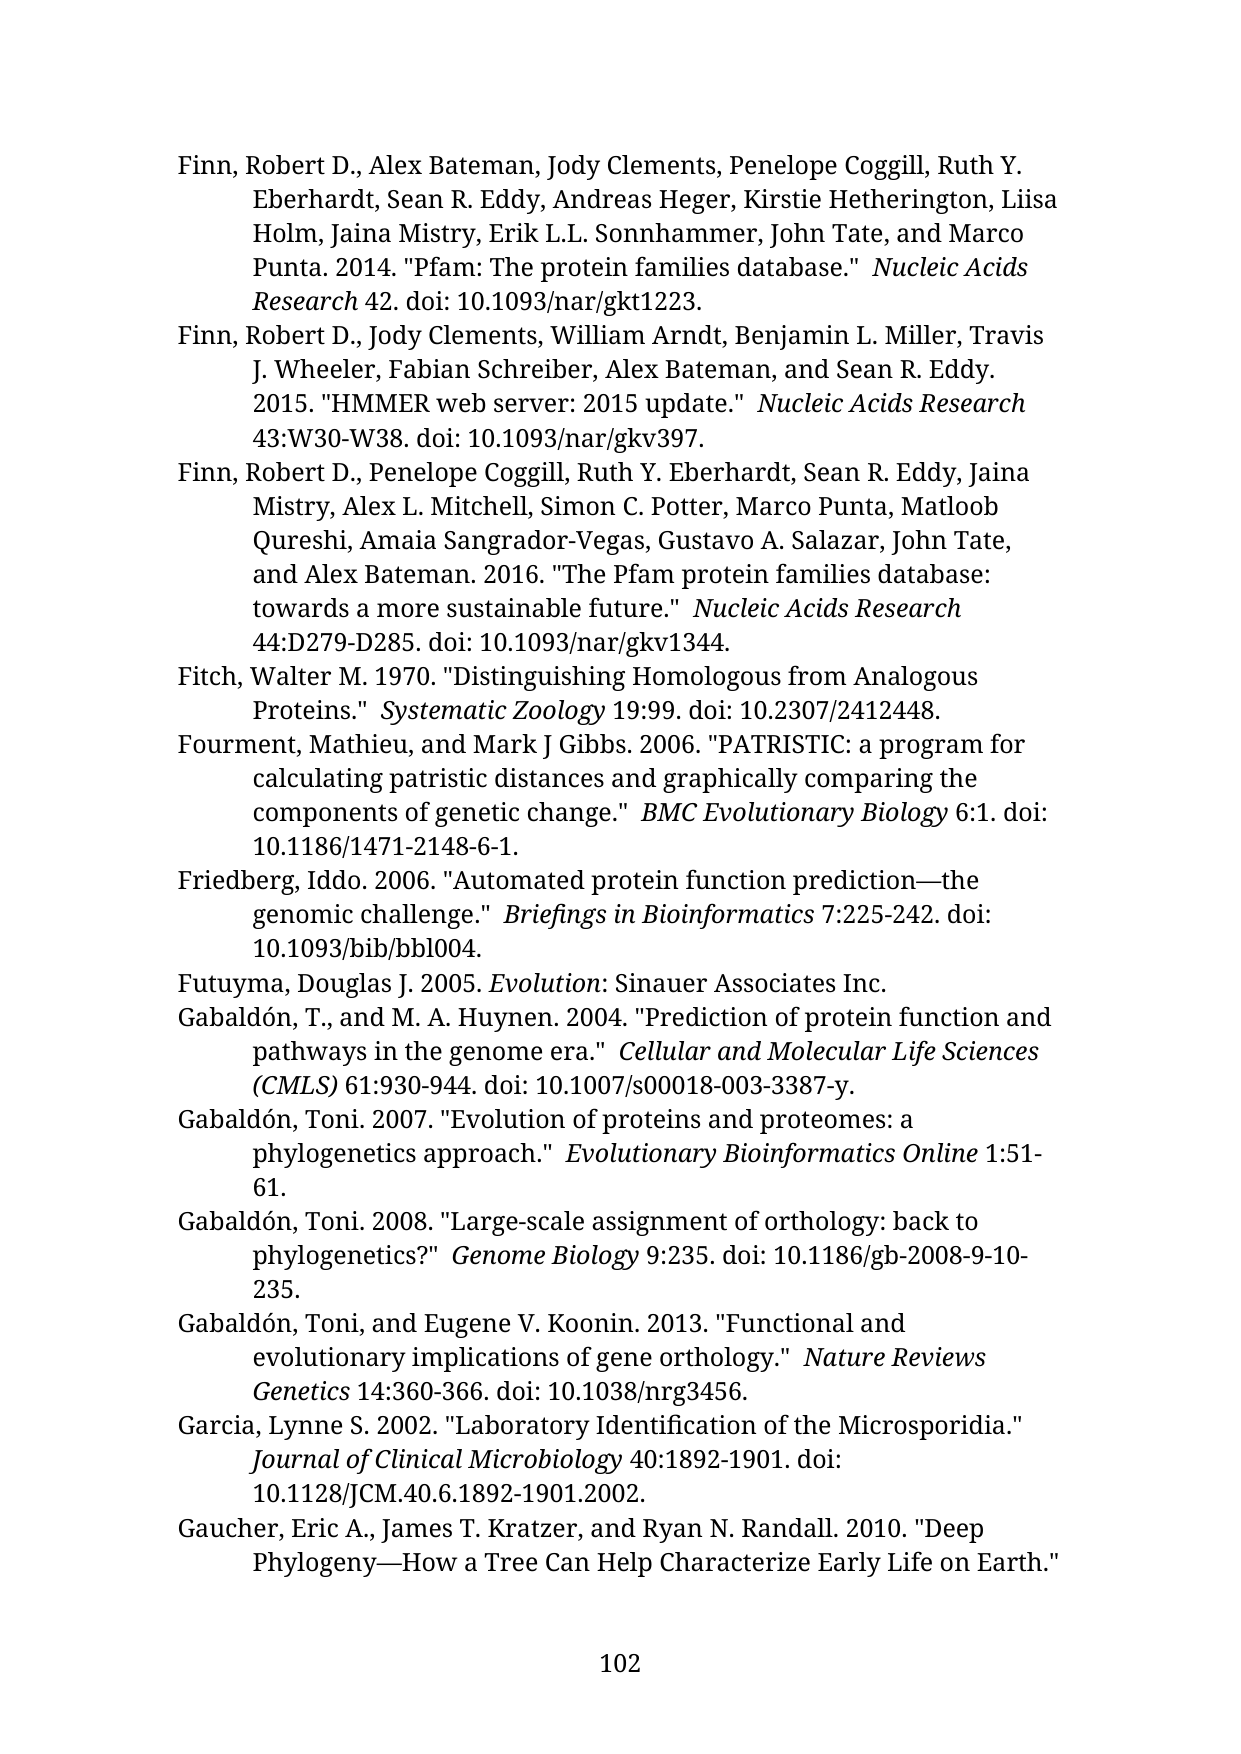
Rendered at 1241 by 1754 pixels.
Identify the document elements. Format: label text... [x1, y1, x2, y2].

text Finn, Robert D., Penelope Coggill, Ruth Y. Eberhardt, Sean R. Eddy, Jaina Mistry, Alex L. Mitchell, Simon C. Potter, Marco Punta, Matloob Qureshi, Amaia Sangrador-Vegas, Gustavo A. Salazar, John Tate, and Alex Bateman. 2016. "The Pfam protein families database: towards a more sustainable future." Nucleic Acids Research 44:D279-D285. doi: 10.1093/nar/gkv1344. [177, 454, 1063, 659]
text Fourment, Mathieu, and Mark J Gibbs. 2006. "PATRISTIC: a program for calculating patristic distances and graphically comparing the components of genetic change." BMC Evolutionary Biology 6:1. doi: 10.1186/1471-2148-6-1. [177, 727, 1063, 863]
text Gabaldón, Toni, and Eugene V. Koonin. 2013. "Functional and evolutionary implications of gene orthology." Nature Reviews Genetics 14:360-366. doi: 10.1038/nrg3456. [177, 1306, 1063, 1408]
text Gabaldón, T., and M. A. Huynen. 2004. "Prediction of protein function and pathways in the genome era." Cellular and Molecular Life Sciences (CMLS) 61:930-944. doi: 10.1007/s00018-003-3387-y. [177, 999, 1063, 1101]
text Garcia, Lynne S. 2002. "Laboratory Identification of the Microsporidia." Journal of Clinical Microbiology 40:1892-1901. doi: 10.1128/JCM.40.6.1892-1901.2002. [177, 1408, 1063, 1510]
text Friedberg, Iddo. 2006. "Automated protein function prediction—the genomic challenge." Briefings in Bioinformatics 7:225-242. doi: 10.1093/bib/bbl004. [177, 863, 1063, 965]
text Finn, Robert D., Jody Clements, William Arndt, Benjamin L. Miller, Travis J. Wheeler, Fabian Schreiber, Alex Bateman, and Sean R. Eddy. 2015. "HMMER web server: 2015 update." Nucleic Acids Research 43:W30-W38. doi: 10.1093/nar/gkv397. [177, 318, 1063, 454]
text Futuyma, Douglas J. 2005. Evolution: Sinauer Associates Inc. [177, 965, 1063, 999]
text Finn, Robert D., Alex Bateman, Jody Clements, Penelope Coggill, Ruth Y. Eberhardt, Sean R. Eddy, Andreas Heger, Kirstie Hetherington, Liisa Holm, Jaina Mistry, Erik L.L. Sonnhammer, John Tate, and Marco Punta. 2014. "Pfam: The protein families database." Nucleic Acids Research 42. doi: 10.1093/nar/gkt1223. [177, 148, 1063, 318]
text Gabaldón, Toni. 2007. "Evolution of proteins and proteomes: a phylogenetics approach." Evolutionary Bioinformatics Online 1:51-61. [177, 1101, 1063, 1204]
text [177, 1510, 1063, 1578]
text Fitch, Walter M. 1970. "Distinguishing Homologous from Analogous Proteins." Systematic Zoology 19:99. doi: 10.2307/2412448. [177, 659, 1063, 727]
text Gabaldón, Toni. 2008. "Large-scale assignment of orthology: back to phylogenetics?" Genome Biology 9:235. doi: 10.1186/gb-2008-9-10-235. [177, 1204, 1063, 1306]
